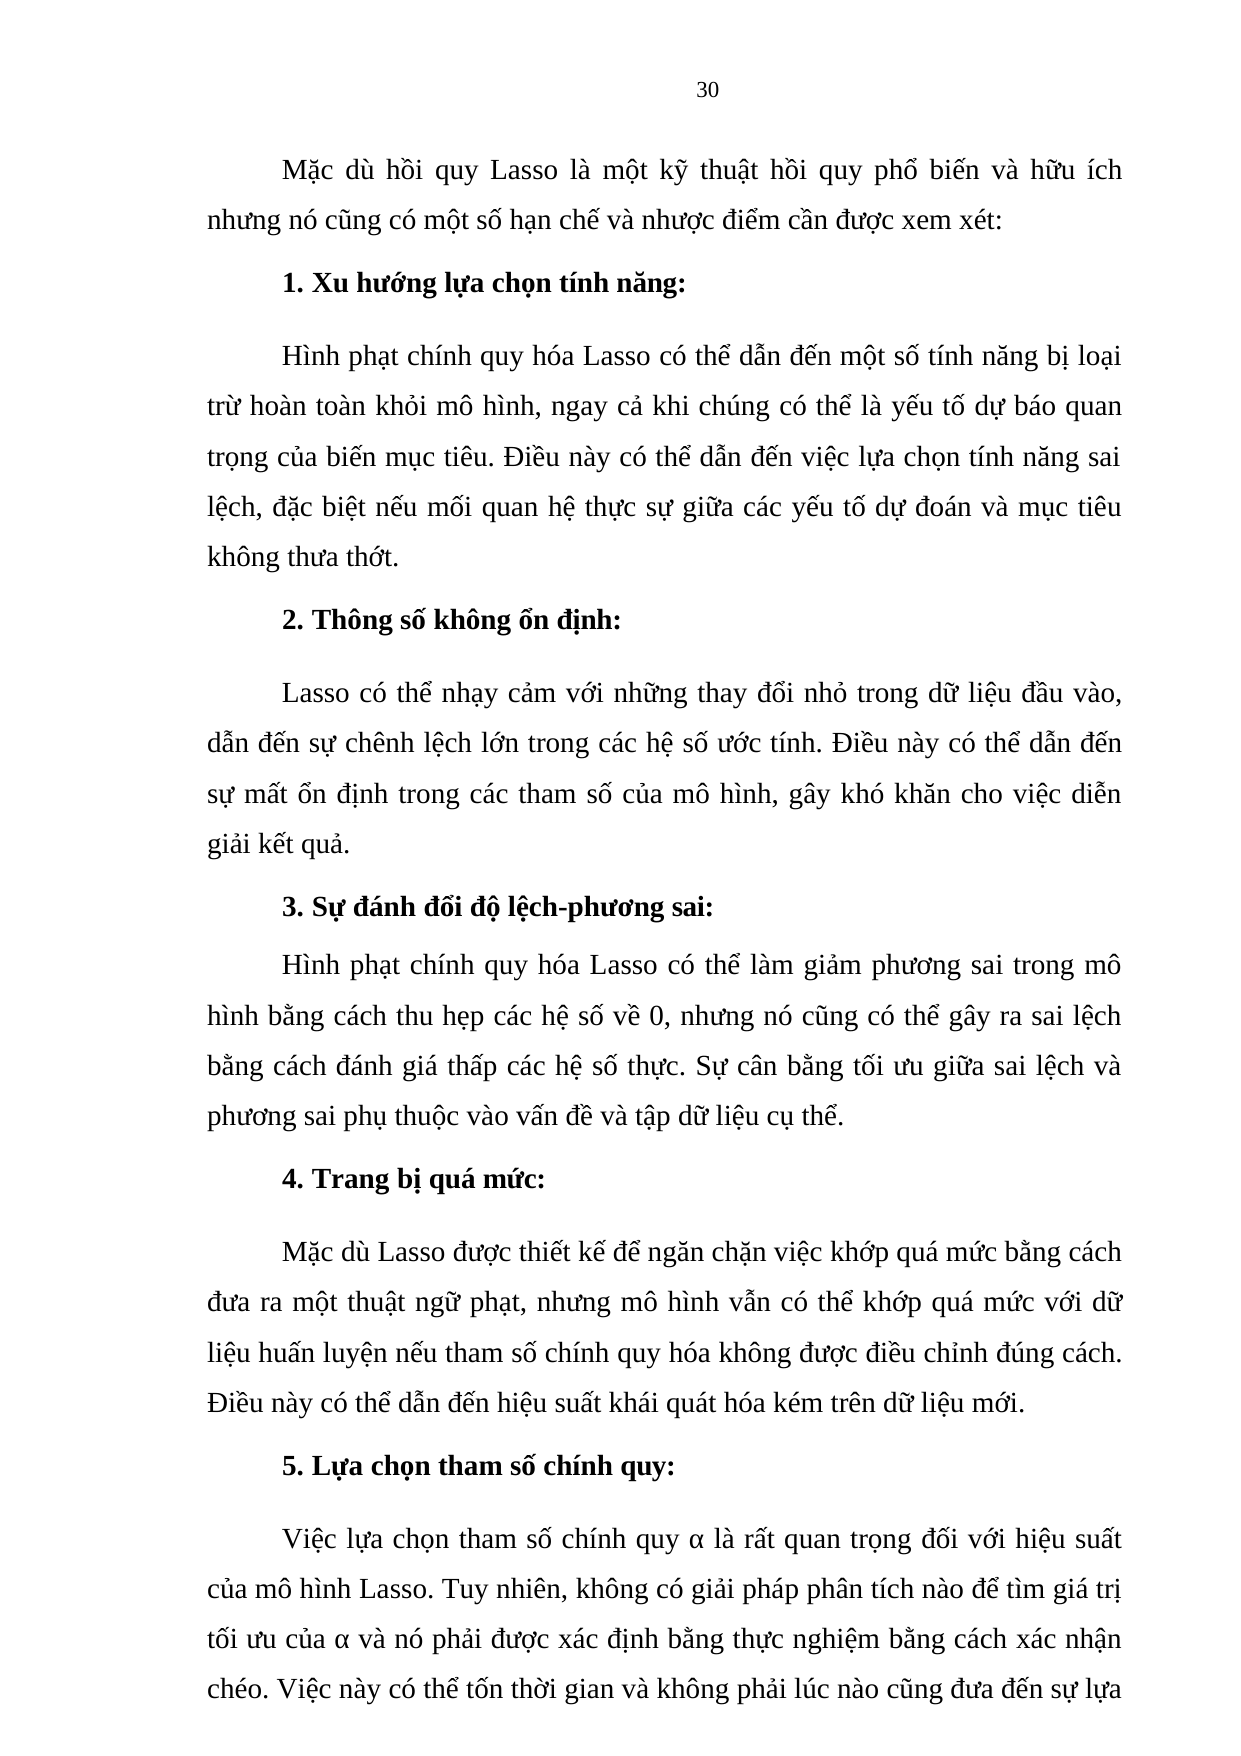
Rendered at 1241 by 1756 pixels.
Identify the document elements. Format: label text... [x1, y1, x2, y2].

subtitle Sự đánh đổi độ lệch-phương sai: [282, 889, 1240, 922]
text Hình phạt chính quy hóa Lasso có thể làm giảm phương sai trong mô hình bằng cách thu hẹp các hệ số về 0, nhưng nó cũng có thể gây ra sai lệch bằng cách đánh giá thấp các hệ số thực. Sự cân bằng tối ưu giữa sai lệch và phương sai phụ thuộc vào vấn đề và tập dữ liệu cụ thể. [207, 947, 1123, 1132]
text Mặc dù hồi quy Lasso là một kỹ thuật hồi quy phổ biến và hữu ích nhưng nó cũng có một số hạn chế và nhược điểm cần được xem xét: [207, 152, 1123, 236]
text Mặc dù Lasso được thiết kế để ngăn chặn việc khớp quá mức bằng cách đưa ra một thuật ngữ phạt, nhưng mô hình vẫn có thể khớp quá mức với dữ liệu huấn luyện nếu tham số chính quy hóa không được điều chỉnh đúng cách. Điều này có thể dẫn đến hiệu suất khái quát hóa kém trên dữ liệu mới. [207, 1234, 1123, 1418]
text Lasso có thể nhạy cảm với những thay đổi nhỏ trong dữ liệu đầu vào, dẫn đến sự chênh lệch lớn trong các hệ số ước tính. Điều này có thể dẫn đến sự mất ổn định trong các tham số của mô hình, gây khó khăn cho việc diễn giải kết quả. [207, 675, 1123, 859]
text Hình phạt chính quy hóa Lasso có thể dẫn đến một số tính năng bị loại trừ hoàn toàn khỏi mô hình, ngay cả khi chúng có thể là yếu tố dự báo quan trọng của biến mục tiêu. Điều này có thể dẫn đến việc lựa chọn tính năng sai lệch, đặc biệt nếu mối quan hệ thực sự giữa các yếu tố dự đoán và mục tiêu không thưa thớt. [207, 338, 1123, 573]
subtitle Thông số không ổn định: [282, 602, 1240, 636]
subtitle Lựa chọn tham số chính quy: [282, 1448, 1240, 1481]
subtitle Trang bị quá mức: [282, 1161, 1240, 1194]
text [207, 1521, 1123, 1705]
subtitle Xu hướng lựa chọn tính năng: [282, 265, 1240, 299]
